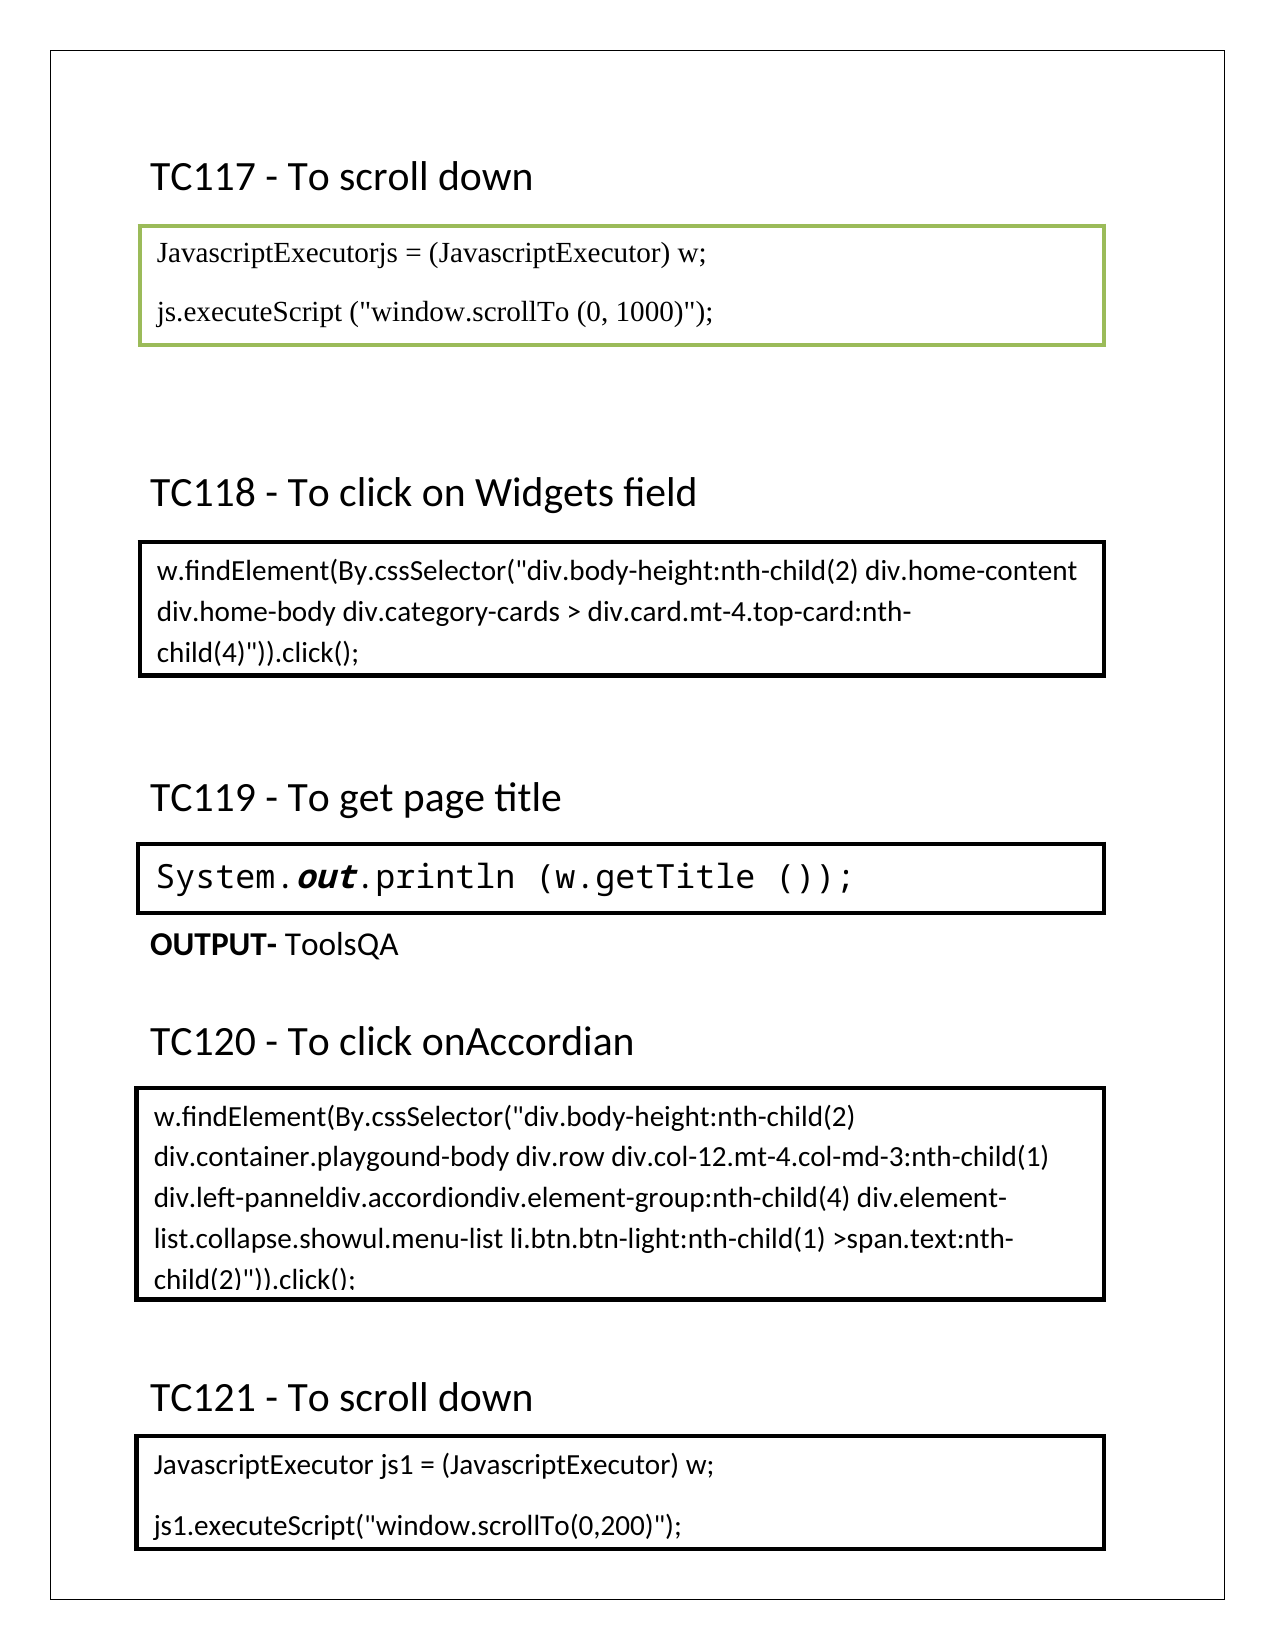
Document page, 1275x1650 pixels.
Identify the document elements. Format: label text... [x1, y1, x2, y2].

text TC120 - To click onAccordian [150, 1015, 1125, 1066]
text TC121 - To scroll down [150, 1371, 1125, 1422]
text TC117 - To scroll down [150, 150, 1125, 201]
text OUTPUT- ToolsQA [150, 923, 1125, 964]
text TC118 - To click on Widgets field [150, 466, 1125, 517]
text TC119 - To get page title [150, 771, 1125, 822]
